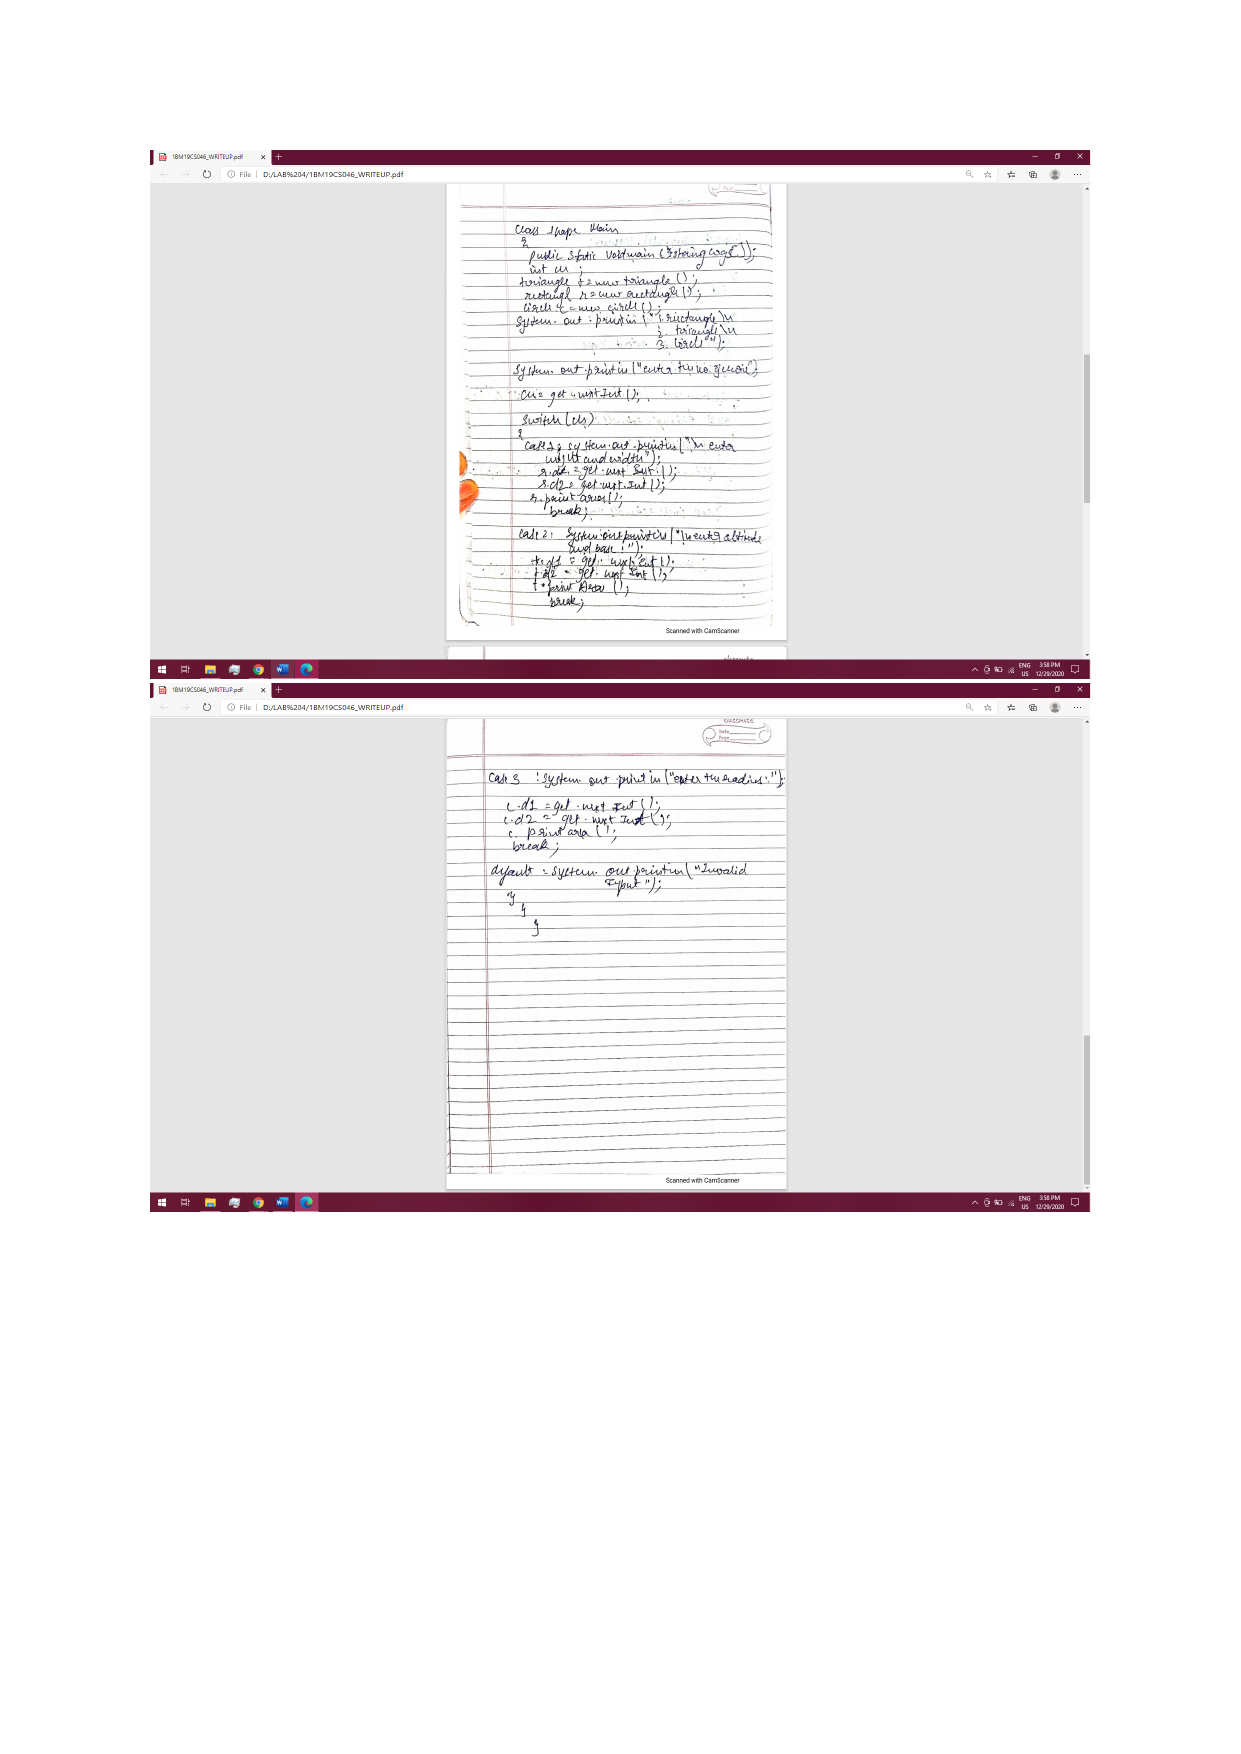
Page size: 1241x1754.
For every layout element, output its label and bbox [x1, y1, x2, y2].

picture [150, 683, 1091, 1212]
picture [150, 150, 1091, 679]
